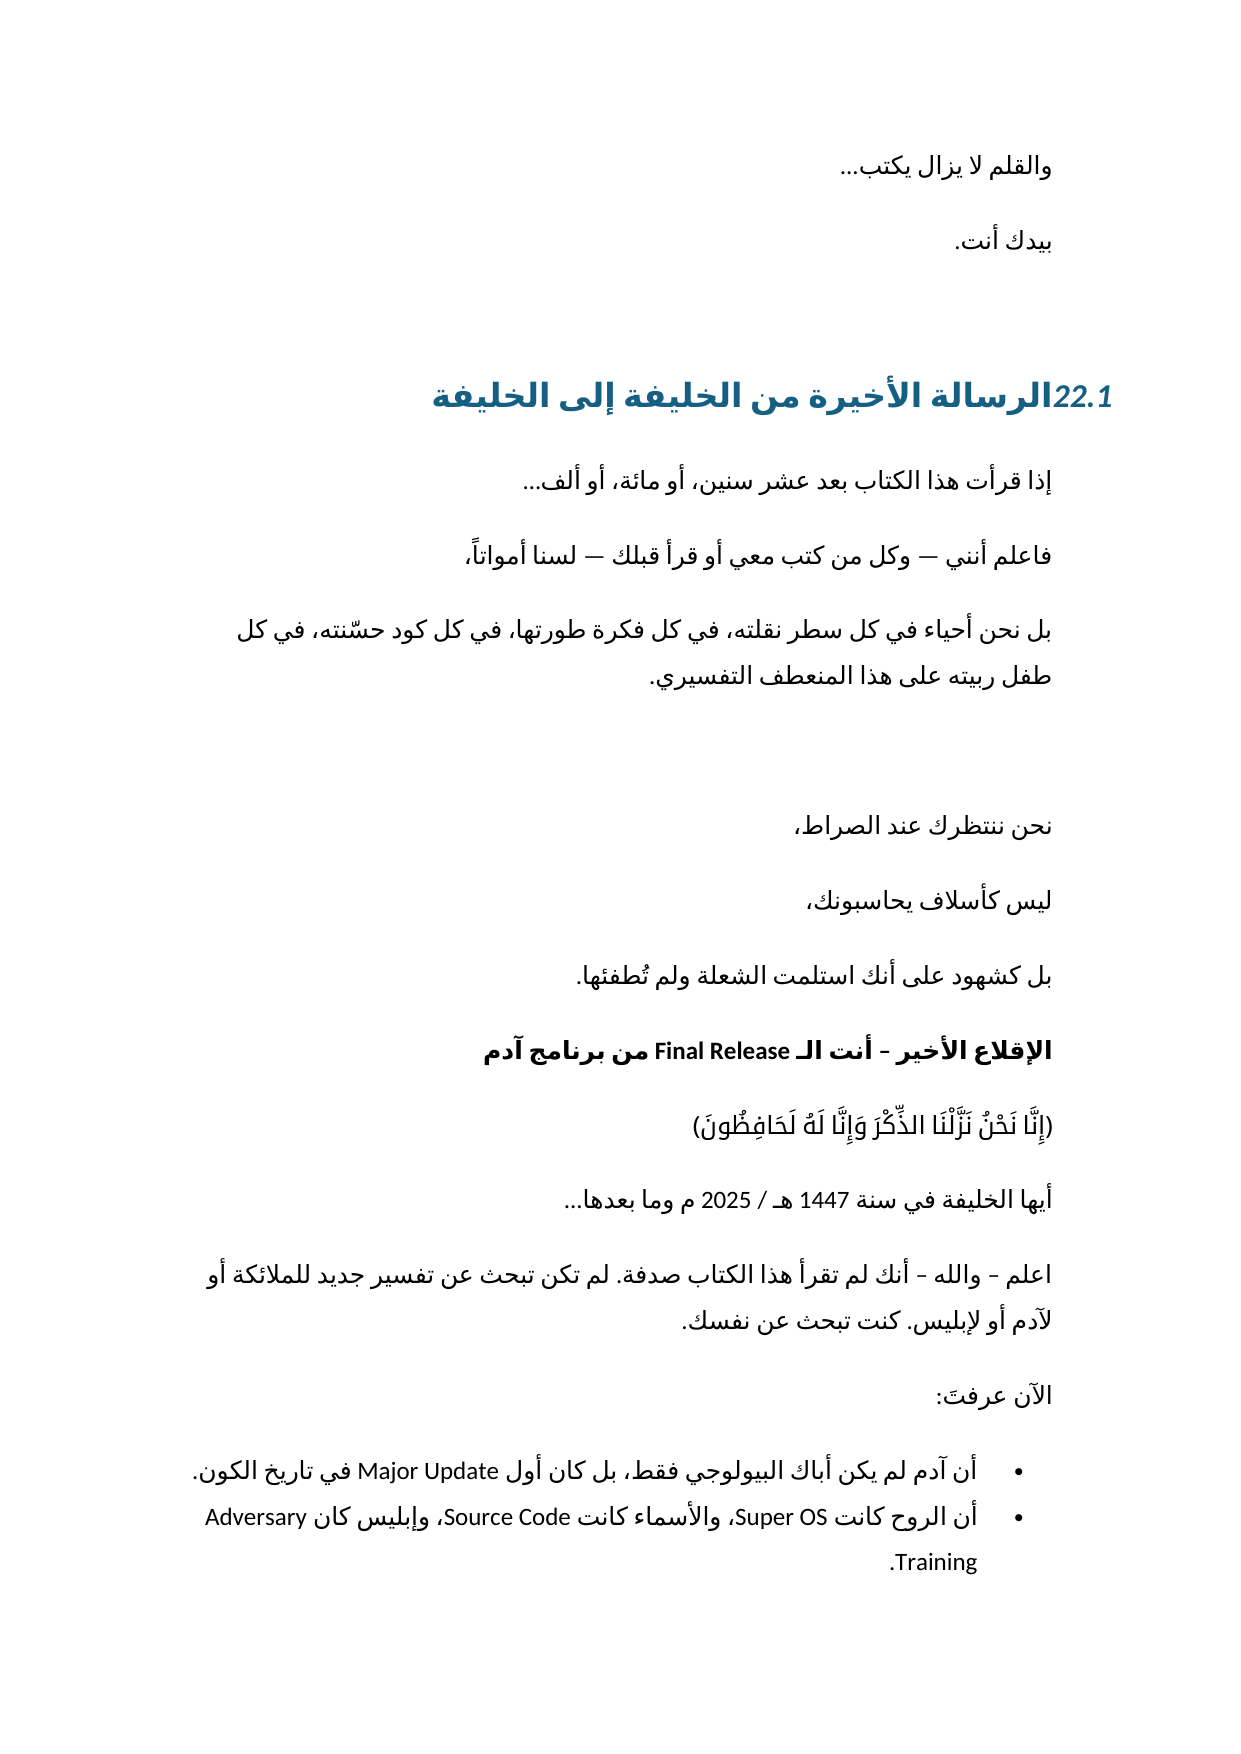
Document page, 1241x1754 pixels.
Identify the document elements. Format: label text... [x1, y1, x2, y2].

text أيها الخليفة في سنة 1447 هـ / 2025 م وما بعدها... [187, 1185, 1053, 1215]
text بيدك أنت. [187, 225, 1053, 255]
text بل كشهود على أنك استلمت الشعلة ولم تُطفئها. [187, 960, 1053, 991]
text فاعلم أنني — وكل من كتب معي أو قرأ قبلك — لسنا أمواتاً، [187, 540, 1053, 570]
text ﴿إِنَّا نَحْنُ نَزَّلْنَا الذِّكْرَ وَإِنَّا لَهُ لَحَافِظُونَ﴾ [187, 1110, 1053, 1140]
text إذا قرأت هذا الكتاب بعد عشر سنين، أو مائة، أو ألف… [187, 465, 1053, 495]
text بل نحن أحياء في كل سطر نقلته، في كل فكرة طورتها، في كل كود حسّنته، في كل طفل ربيته على هذا المنعطف التفسيري. [187, 615, 1053, 691]
text الآن عرفتَ: [187, 1380, 1053, 1411]
text الإقلاع الأخير – أنت الـ Final Release من برنامج آدم [187, 1035, 1053, 1065]
list أن الروح كانت Super OS، والأسماء كانت Source Code، وإبليس كان Adversary Training. [187, 1501, 1015, 1577]
text والقلم لا يزال يكتب... [187, 150, 1053, 181]
text نحن ننتظرك عند الصراط، [187, 810, 1053, 841]
text اعلم – والله – أنك لم تقرأ هذا الكتاب صدفة. لم تكن تبحث عن تفسير جديد للملائكة أو لآدم أو لإبليس. كنت تبحث عن نفسك. [187, 1259, 1053, 1336]
list أن آدم لم يكن أباك البيولوجي فقط، بل كان أول Major Update في تاريخ الكون. [187, 1455, 1015, 1486]
text ليس كأسلاف يحاسبونك، [187, 885, 1053, 916]
subtitle الرسالة الأخيرة من الخليفة إلى الخليفة [187, 375, 1053, 415]
